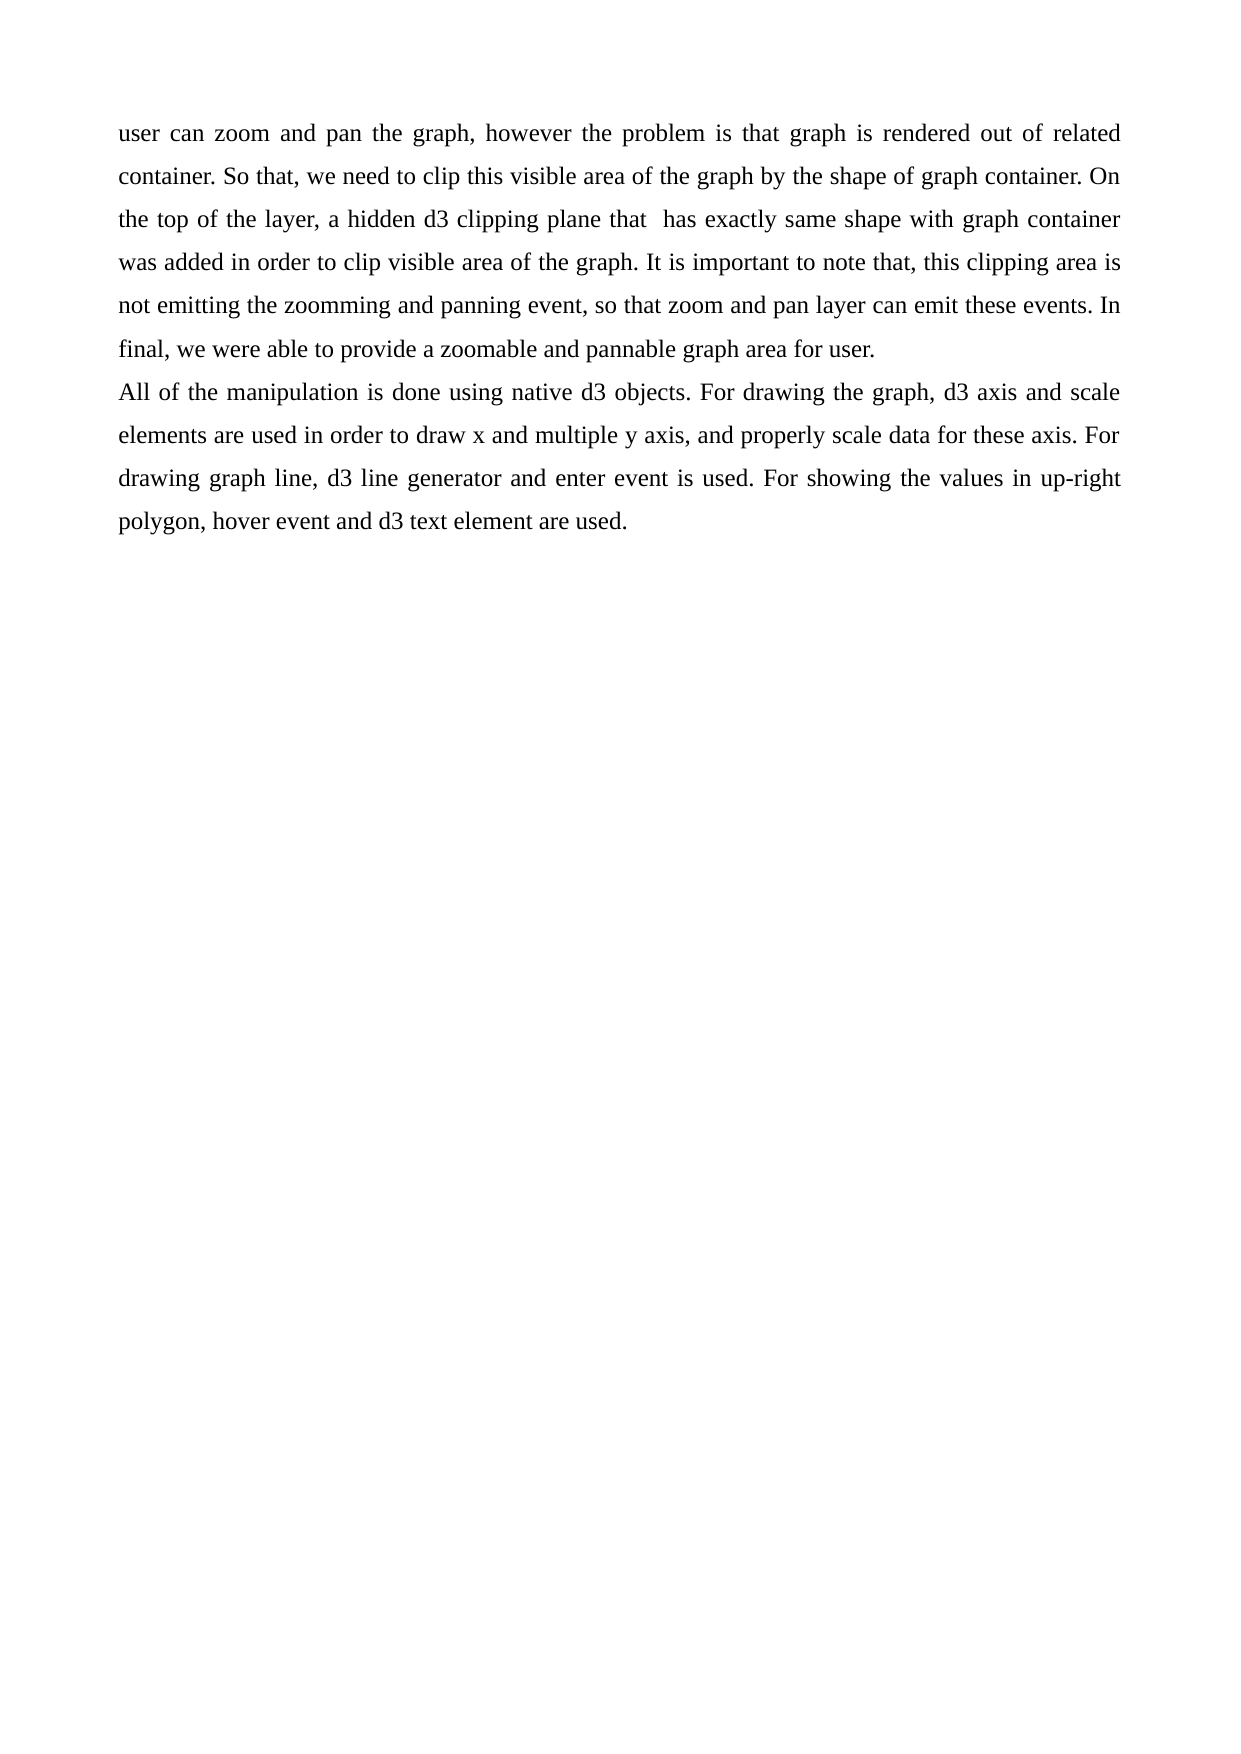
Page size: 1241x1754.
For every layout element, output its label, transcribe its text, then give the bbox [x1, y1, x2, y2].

text All of the manipulation is done using native d3 objects. For drawing the graph, d3 axis and scale elements are used in order to draw x and multiple y axis, and properly scale data for these axis. For drawing graph line, d3 line generator and enter event is used. For showing the values in up-right polygon, hover event and d3 text element are used. [118, 377, 1122, 535]
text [118, 118, 1122, 362]
